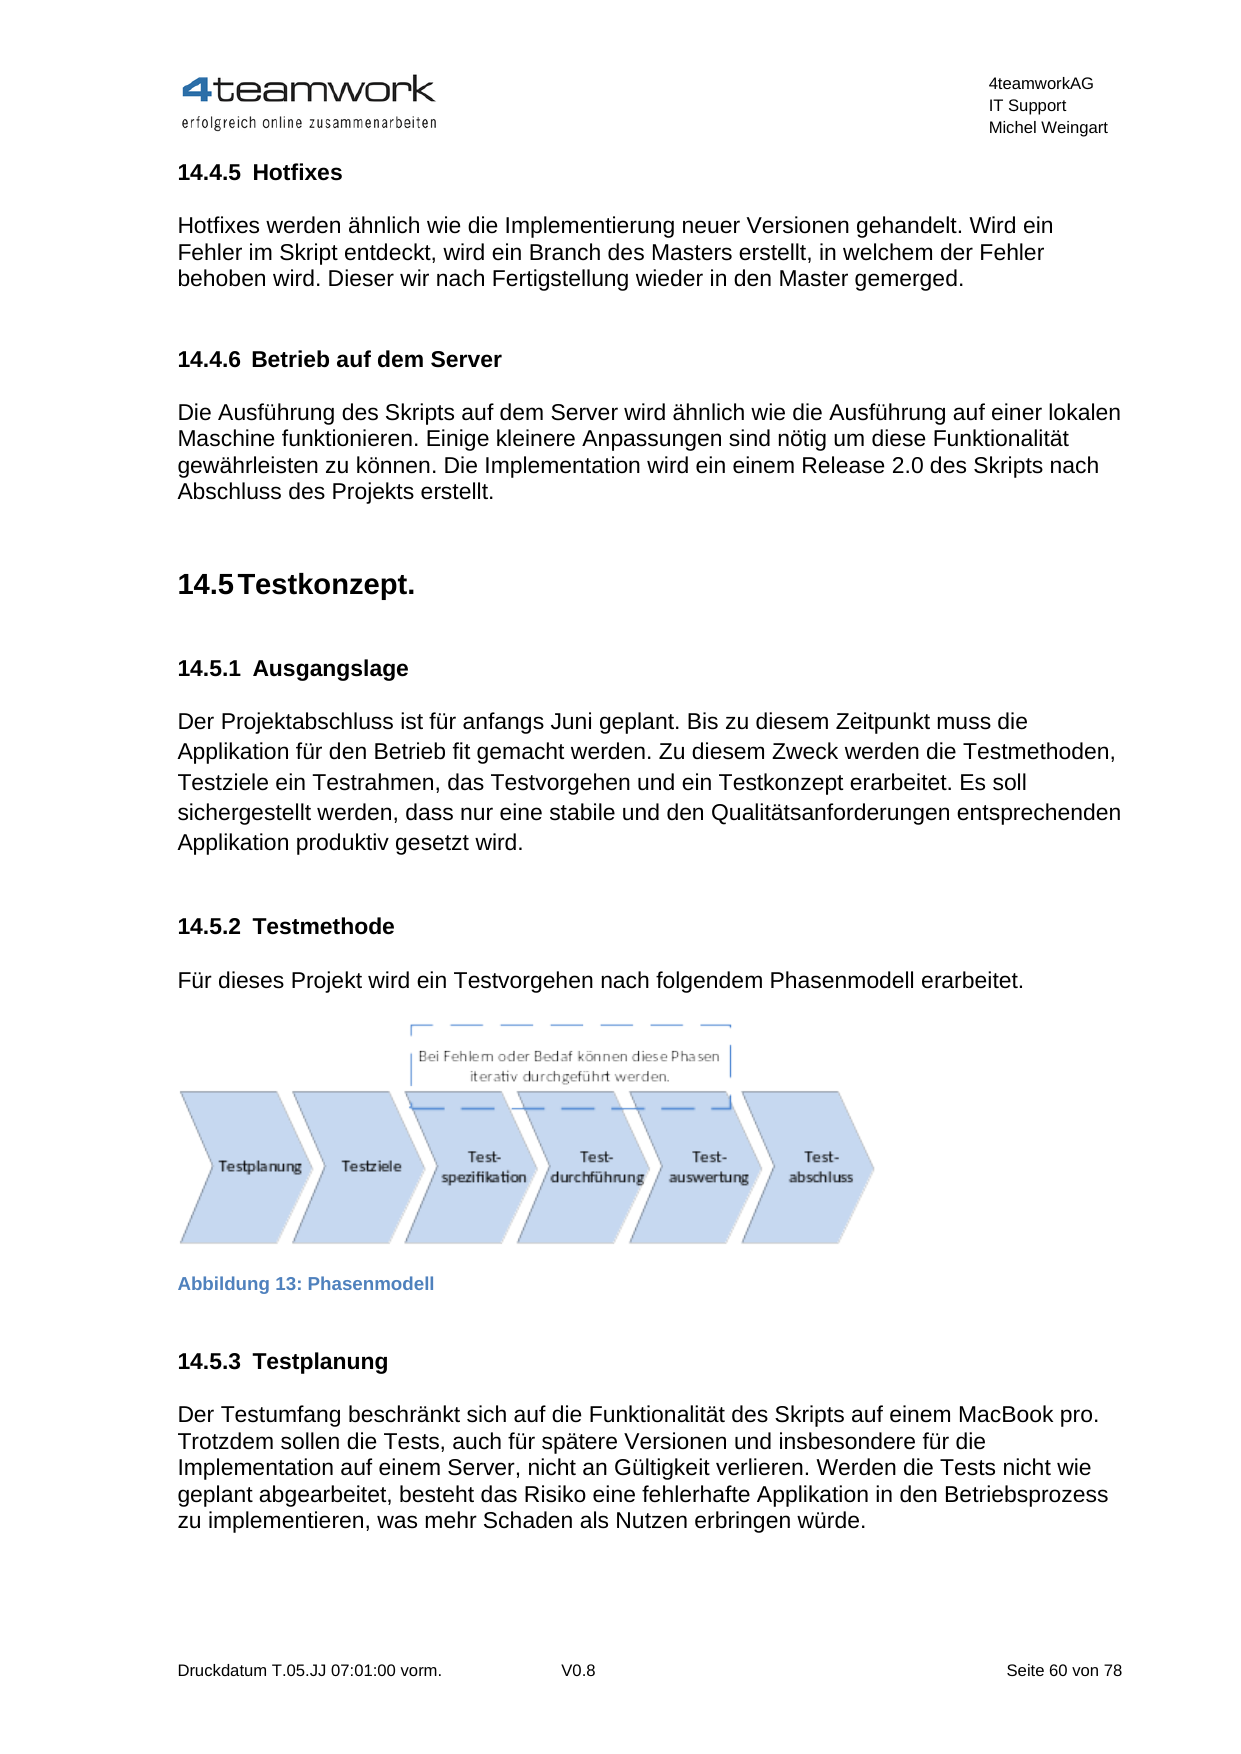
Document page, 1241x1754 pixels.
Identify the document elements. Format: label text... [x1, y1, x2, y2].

subtitle Testkonzept. [177, 567, 1122, 601]
subtitle Hotfixes [177, 159, 1122, 185]
text Der Projektabschluss ist für anfangs Juni geplant. Bis zu diesem Zeitpunkt muss die Applikation für den Betrieb fit gemacht werden. Zu diesem Zweck werden die Testmethoden, Testziele ein Testrahmen, das Testvorgehen und ein Testkonzept erarbeitet. Es soll sichergestellt werden, dass nur eine stabile und den Qualitätsanforderungen entsprechenden Applikation produktiv gesetzt wird. [177, 708, 1122, 855]
text Der Testumfang beschränkt sich auf die Funktionalität des Skripts auf einem MacBook pro. Trotzdem sollen die Tests, auch für spätere Versionen und insbesondere für die Implementation auf einem Server, nicht an Gültigkeit verlieren. Werden die Tests nicht wie geplant abgearbeitet, besteht das Risiko eine fehlerhafte Applikation in den Betriebsprozess zu implementieren, was mehr Schaden als Nutzen erbringen würde. [177, 1401, 1122, 1533]
subtitle Betrieb auf dem Server [177, 346, 1122, 372]
subtitle Ausgangslage [177, 655, 1122, 681]
text Die Ausführung des Skripts auf dem Server wird ähnlich wie die Ausführung auf einer lokalen Maschine funktionieren. Einige kleinere Anpassungen sind nötig um diese Funktionalität gewährleisten zu können. Die Implementation wird ein einem Release 2.0 des Skripts nach Abschluss des Projekts erstellt. [177, 399, 1122, 504]
subtitle Testplanung [177, 1348, 1122, 1374]
text Für dieses Projekt wird ein Testvorgehen nach folgendem Phasenmodell erarbeitet. [177, 967, 1122, 993]
text Hotfixes werden ähnlich wie die Implementierung neuer Versionen gehandelt. Wird ein Fehler im Skript entdeckt, wird ein Branch des Masters erstellt, in welchem der Fehler behoben wird. Dieser wir nach Fertigstellung wieder in den Master gemerged. [177, 212, 1122, 291]
picture [177, 69, 440, 134]
subtitle Testmethode [177, 913, 1122, 940]
